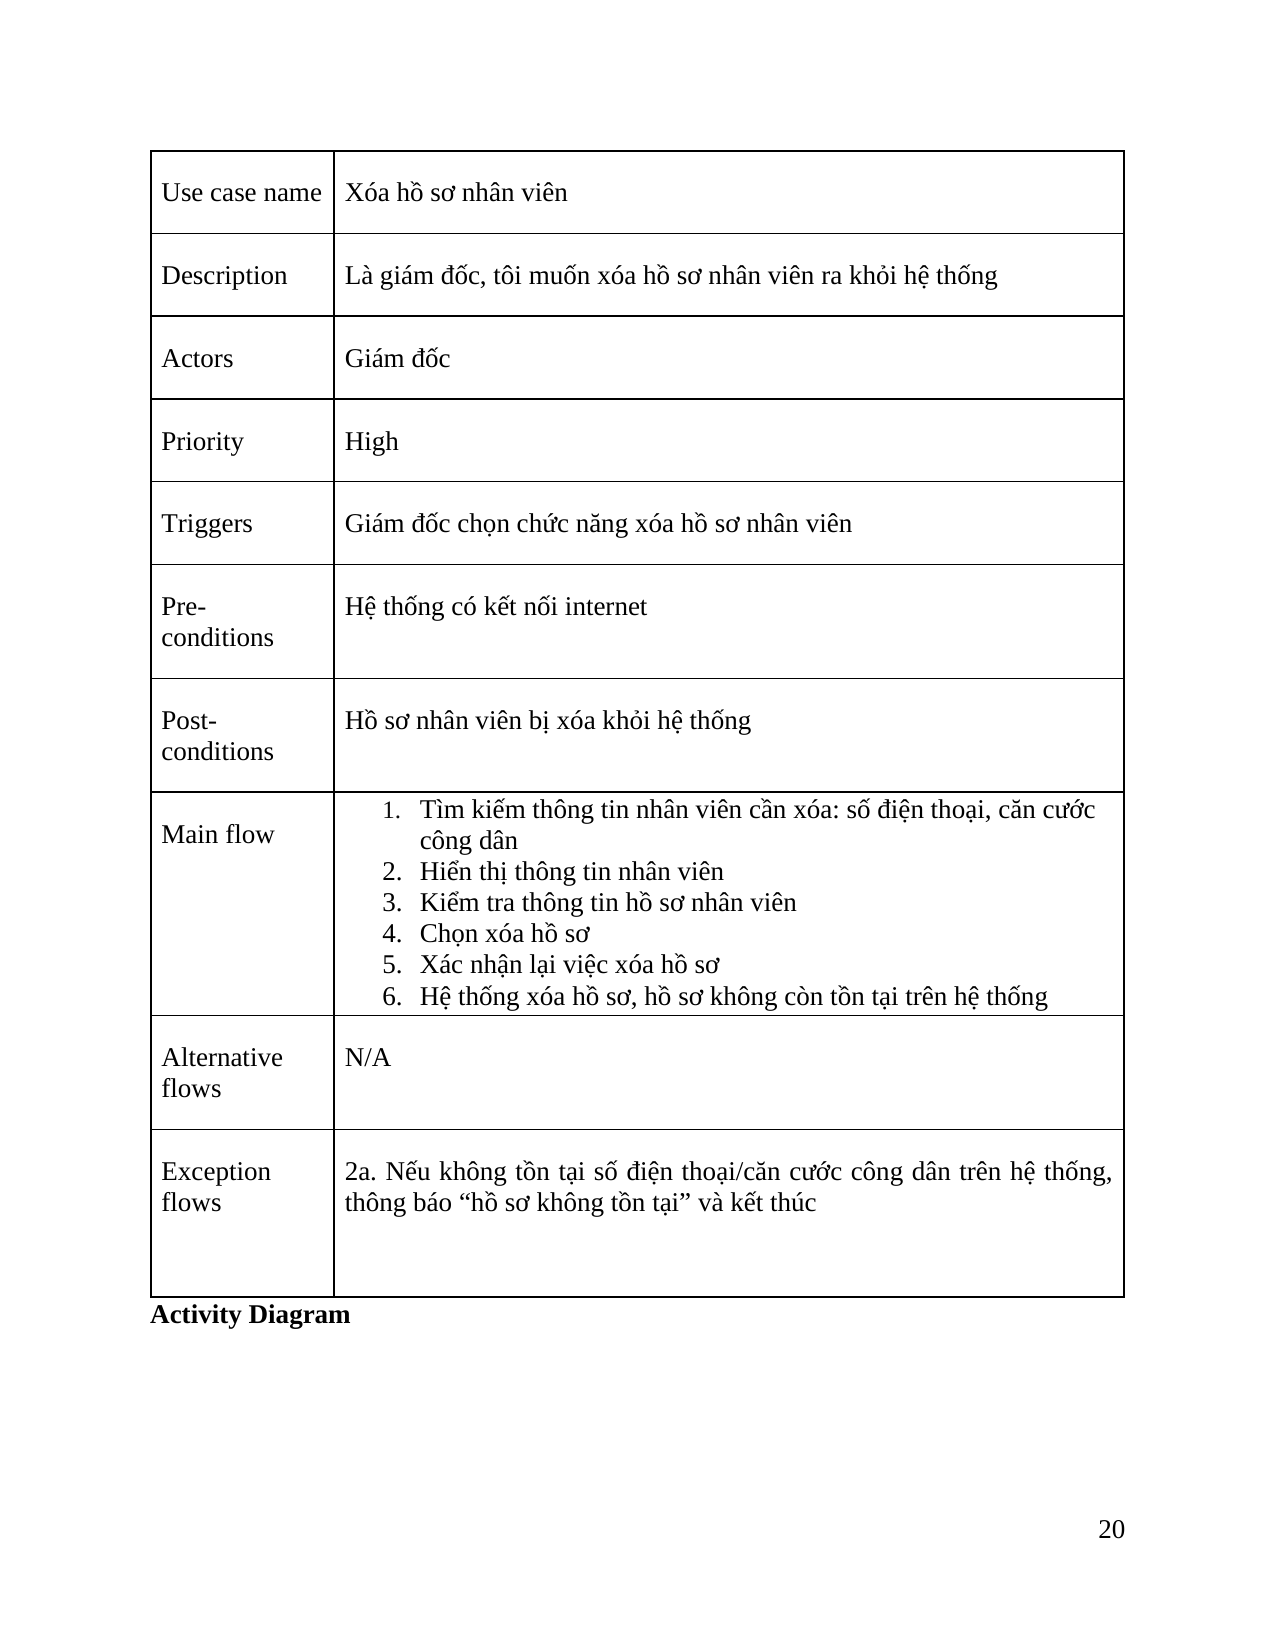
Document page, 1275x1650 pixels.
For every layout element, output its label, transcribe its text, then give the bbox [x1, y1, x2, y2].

table_cell Use case name [152, 152, 333, 233]
table_cell Priority [152, 400, 333, 481]
table_cell Triggers [152, 482, 333, 563]
table_cell Description [152, 234, 333, 315]
table_cell Hồ sơ nhân viên bị xóa khỏi hệ thống [335, 679, 1123, 791]
table_cell Là giám đốc, tôi muốn xóa hồ sơ nhân viên ra khỏi hệ thống [335, 234, 1123, 315]
table_cell High [335, 400, 1123, 481]
table_cell N/A [335, 1016, 1123, 1128]
table_cell Hệ thống có kết nối internet [335, 565, 1123, 677]
table_cell 2a. Nếu không tồn tại số điện thoại/căn cước công dân trên hệ thống, thông báo “hồ sơ không tồn tại” và kết thúc [335, 1130, 1123, 1296]
table_cell Xóa hồ sơ nhân viên [335, 152, 1123, 233]
table_cell Alternative flows [152, 1016, 333, 1128]
table_cell Tìm kiếm thông tin nhân viên cần xóa: số điện thoại, căn cước công dân Hiển thị thông tin nhân viên Kiểm tra thông tin hồ sơ nhân viên Chọn xóa hồ sơ Xác nhận lại việc xóa hồ sơ Hệ thống xóa hồ sơ, hồ sơ không còn tồn tại trên hệ thống [335, 793, 1123, 1015]
table_cell Exception flows [152, 1130, 333, 1296]
table_cell Giám đốc chọn chức năng xóa hồ sơ nhân viên [335, 482, 1123, 563]
table_cell Pre- conditions [152, 565, 333, 677]
table_cell Giám đốc [335, 317, 1123, 398]
table_cell Actors [152, 317, 333, 398]
table_cell Post- conditions [152, 679, 333, 791]
table_cell Main flow [152, 793, 333, 1015]
text Activity Diagram [150, 1298, 1125, 1329]
